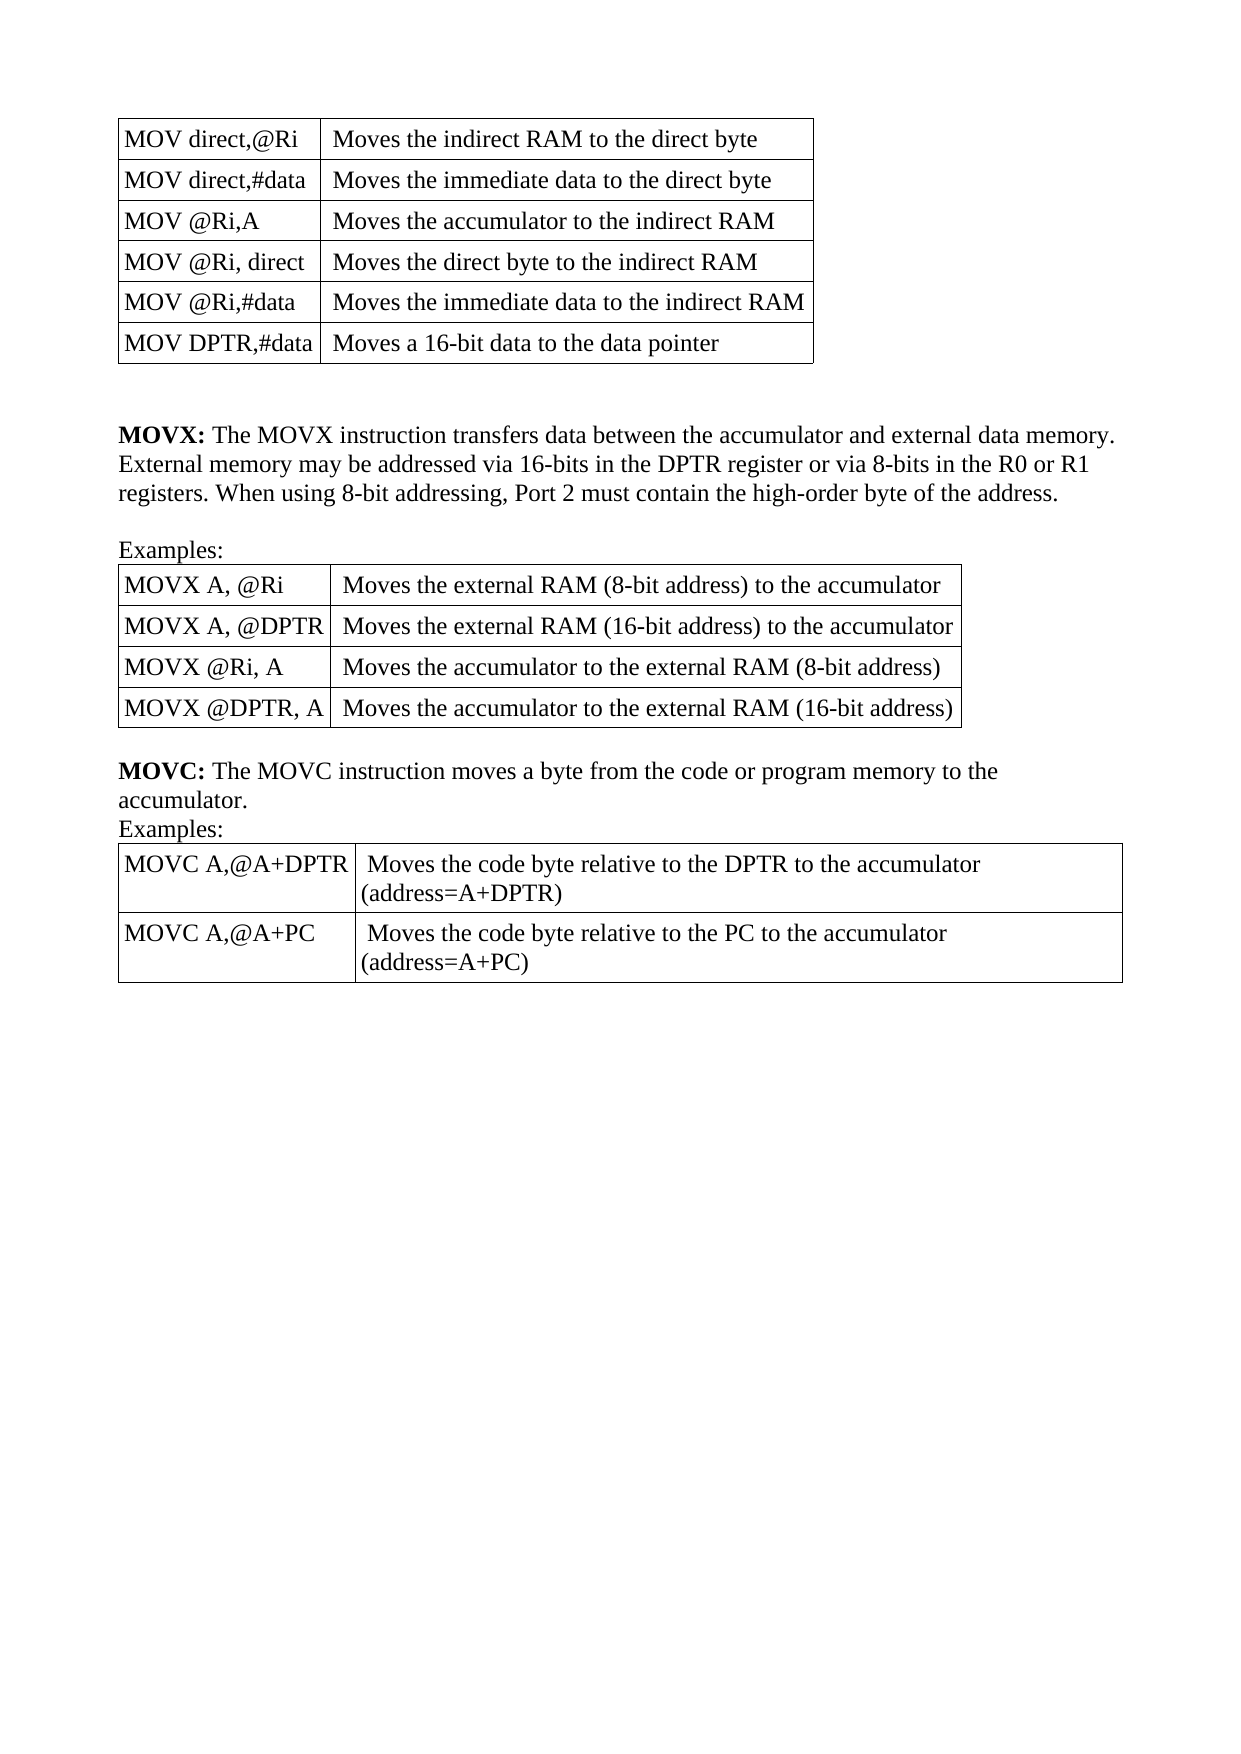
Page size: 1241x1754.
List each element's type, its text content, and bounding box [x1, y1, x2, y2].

table_header Moves the code byte relative to the DPTR to the accumulator (address=A+DPTR) [356, 844, 1122, 912]
table_cell Moves the accumulator to the indirect RAM [321, 201, 813, 240]
text Examples: [118, 814, 1122, 843]
text MOVC: The MOVC instruction moves a byte from the code or program memory to the accumulator. [118, 756, 1122, 814]
table_cell MOVC A,@A+PC [119, 913, 355, 982]
table_header MOVX A, @Ri [119, 565, 330, 605]
text Examples: [118, 536, 1122, 564]
table_cell Moves a 16-bit data to the data pointer [321, 323, 813, 362]
table_cell MOVX @DPTR, A [119, 688, 330, 727]
table_cell Moves the indirect RAM to the direct byte [321, 119, 813, 159]
table_cell MOV @Ri, direct [119, 241, 320, 281]
table_cell Moves the code byte relative to the PC to the accumulator (address=A+PC) [356, 913, 1122, 982]
table_header Moves the external RAM (8-bit address) to the accumulator [331, 565, 961, 605]
table_cell Moves the accumulator to the external RAM (8-bit address) [331, 647, 961, 686]
table_cell Moves the accumulator to the external RAM (16-bit address) [331, 688, 961, 727]
table_cell MOV direct,#data [119, 160, 320, 199]
table_cell MOV direct,@Ri [119, 119, 320, 159]
table_cell MOV DPTR,#data [119, 323, 320, 362]
table_header MOVC A,@A+DPTR [119, 844, 355, 912]
table_cell Moves the immediate data to the direct byte [321, 160, 813, 199]
table_cell Moves the direct byte to the indirect RAM [321, 241, 813, 281]
table_cell MOVX A, @DPTR [119, 606, 330, 646]
table_cell MOVX @Ri, A [119, 647, 330, 686]
text MOVX: The MOVX instruction transfers data between the accumulator and external data memory. External memory may be addressed via 16-bits in the DPTR register or via 8-bits in the R0 or R1 registers. When using 8-bit addressing, Port 2 must contain the high-order byte of the address. [118, 421, 1122, 507]
table_cell Moves the external RAM (16-bit address) to the accumulator [331, 606, 961, 646]
table_cell MOV @Ri,#data [119, 282, 320, 322]
table_cell Moves the immediate data to the indirect RAM [321, 282, 813, 322]
table_cell MOV @Ri,A [119, 201, 320, 240]
